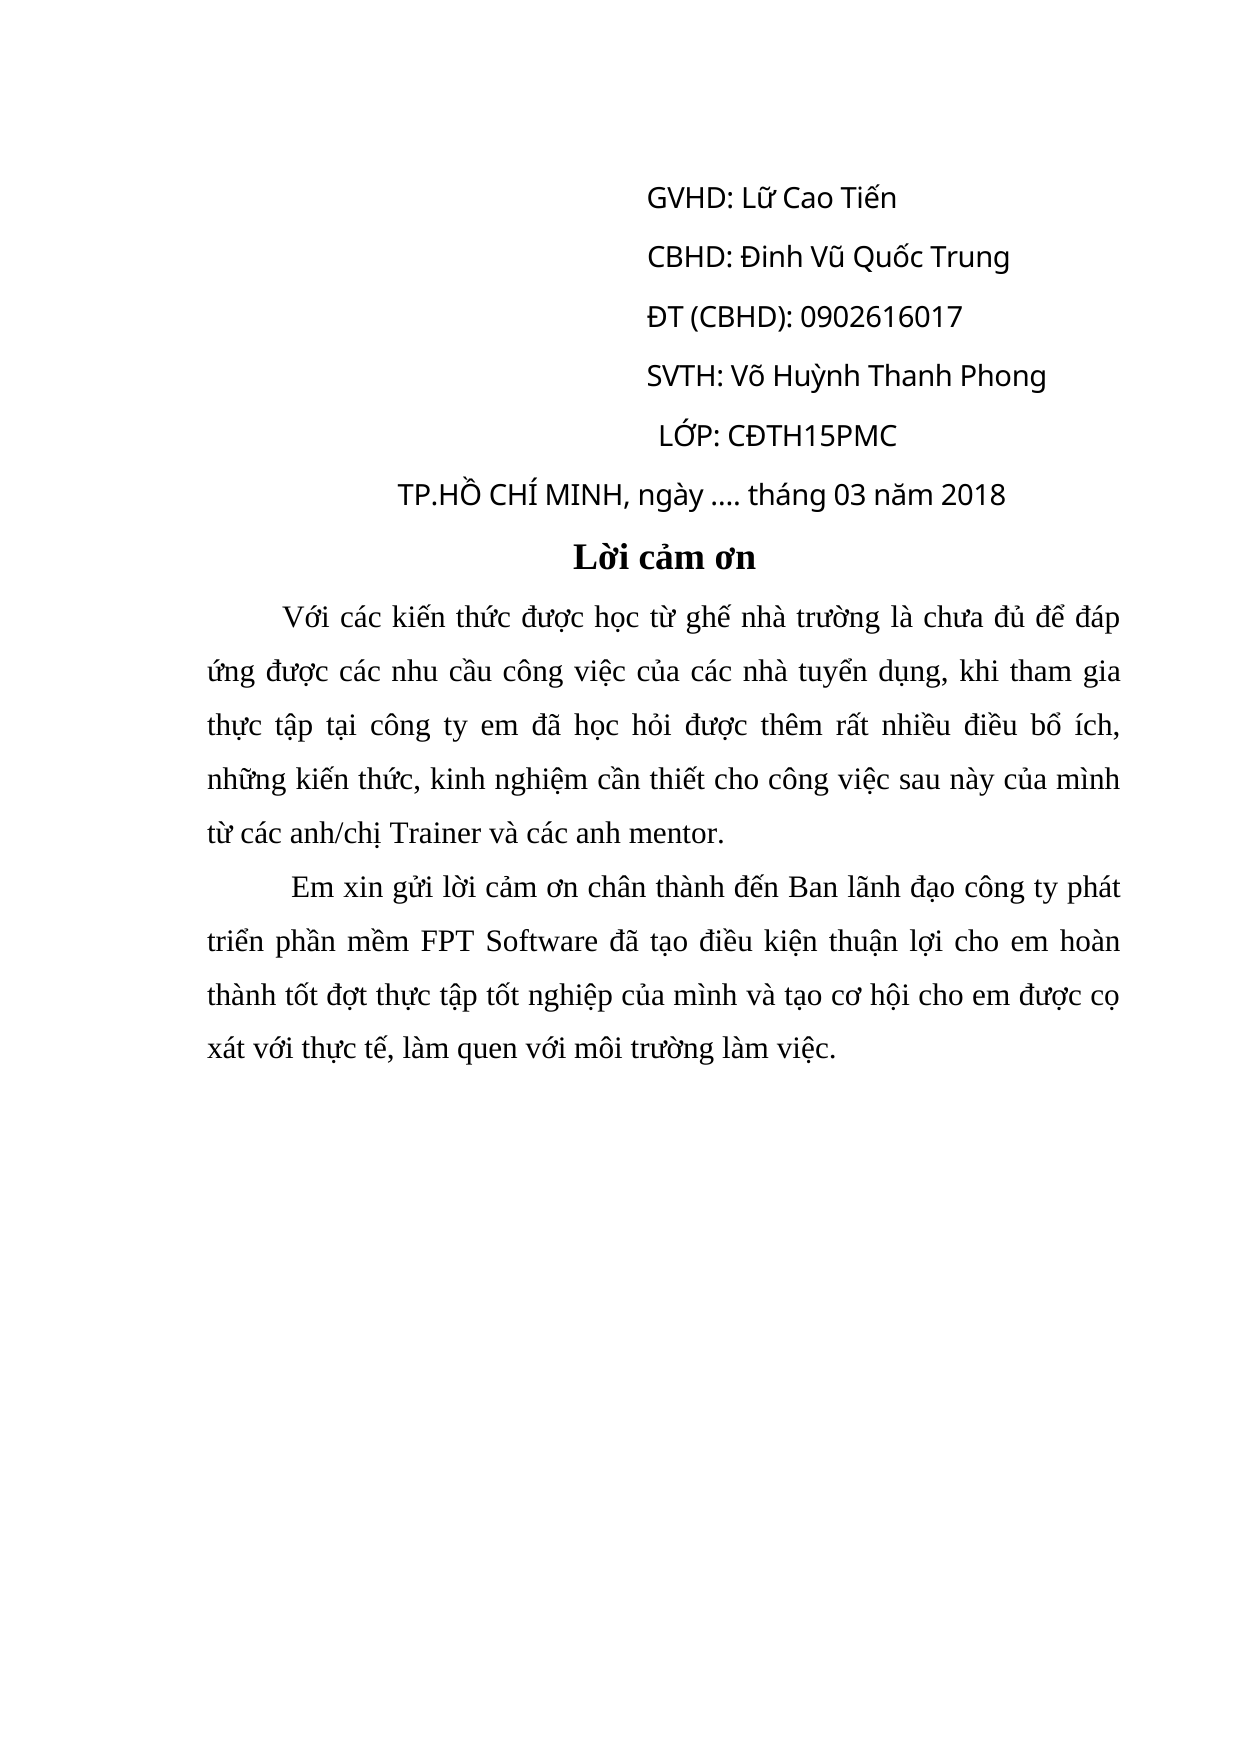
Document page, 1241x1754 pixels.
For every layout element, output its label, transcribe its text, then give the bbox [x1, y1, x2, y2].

text LỚP: CĐTH15PMC [357, 415, 1122, 455]
text Với các kiến thức được học từ ghế nhà trường là chưa đủ để đáp ứng được các nhu cầu công việc của các nhà tuyển dụng, khi tham gia thực tập tại công ty em đã học hỏi được thêm rất nhiều điều bổ ích, những kiến thức, kinh nghiệm cần thiết cho công việc sau này của mình từ các anh/chị Trainer và các anh mentor. [207, 599, 1122, 850]
text TP.HỒ CHÍ MINH, ngày …. tháng 03 năm 2018 [207, 474, 1122, 514]
text Lời cảm ơn [207, 534, 1122, 577]
text GVHD: Lữ Cao Tiến [507, 177, 1122, 217]
text Em xin gửi lời cảm ơn chân thành đến Ban lãnh đạo công ty phát triển phần mềm FPT Software đã tạo điều kiện thuận lợi cho em hoàn thành tốt đợt thực tập tốt nghiệp của mình và tạo cơ hội cho em được cọ xát với thực tế, làm quen với môi trường làm việc. [207, 868, 1122, 1066]
text ĐT (CBHD): 0902616017 [507, 296, 1122, 336]
text CBHD: Đinh Vũ Quốc Trung [507, 237, 1122, 276]
text SVTH: Võ Huỳnh Thanh Phong [207, 356, 1122, 395]
